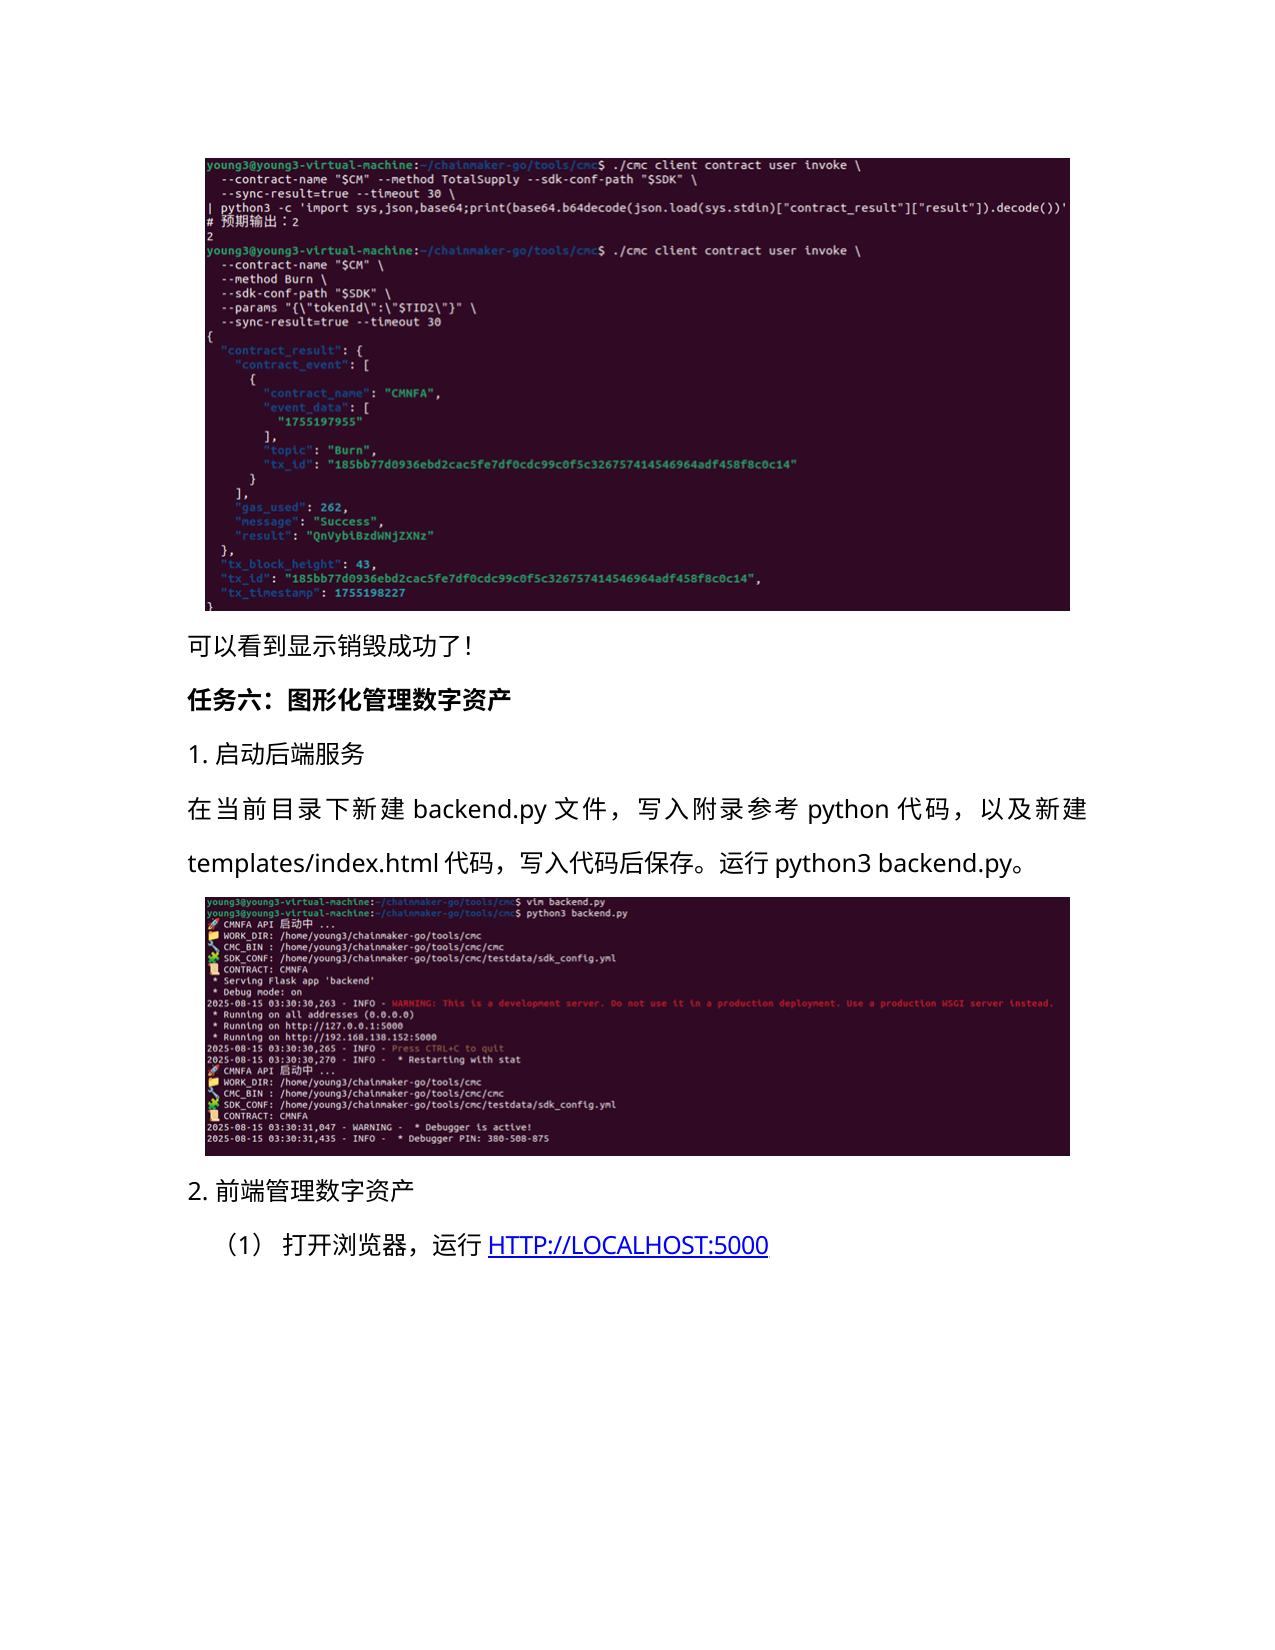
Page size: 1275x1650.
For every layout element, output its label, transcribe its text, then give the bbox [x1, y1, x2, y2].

list 启动后端服务 [187, 735, 1087, 771]
text 任务六：图形化管理数字资产 [187, 680, 1087, 717]
picture [205, 897, 1070, 1156]
list 可以看到显示销毁成功了！ [187, 626, 1087, 662]
list 前端管理数字资产 [187, 1171, 1087, 1207]
picture [205, 158, 1070, 611]
list 在当前目录下新建backend.py文件，写入附录参考python代码，以及新建templates/index.html代码，写入代码后保存。运行python3 backend.py。 [187, 789, 1087, 880]
list 打开浏览器，运行http://localhost:5000 [187, 1225, 1087, 1262]
